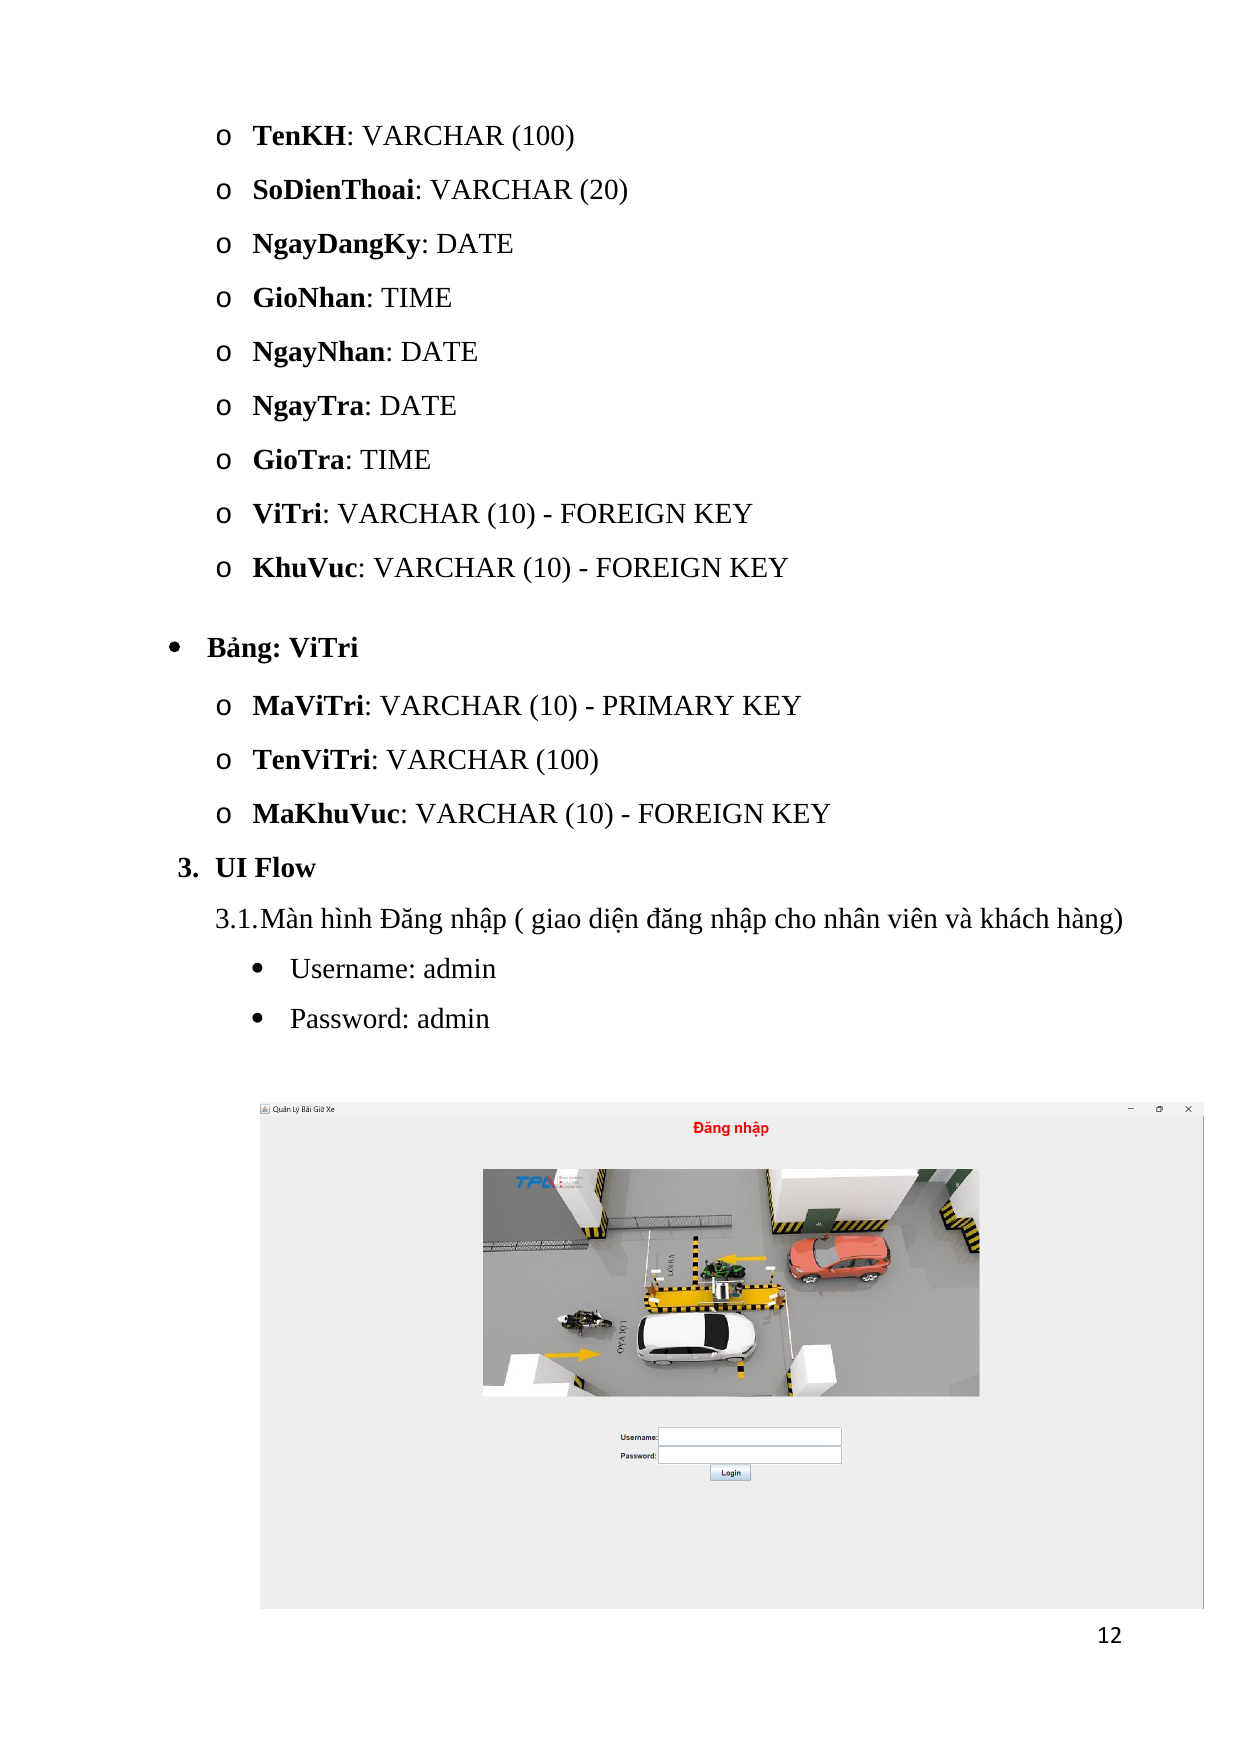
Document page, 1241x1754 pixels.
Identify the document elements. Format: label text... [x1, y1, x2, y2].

list GioNhan: TIME [215, 280, 1122, 316]
list ViTri: VARCHAR (10) - FOREIGN KEY [215, 497, 1122, 533]
list NgayNhan: DATE [215, 334, 1122, 370]
list Bảng: ViTri [169, 630, 1122, 663]
list GioTra: TIME [215, 442, 1122, 478]
list MaViTri: VARCHAR (10) - PRIMARY KEY [215, 688, 1122, 724]
list NgayTra: DATE [215, 388, 1122, 424]
list Màn hình Đăng nhập ( giao diện đăng nhập cho nhân viên và khách hàng) [215, 901, 1152, 934]
list TenKH: VARCHAR (100) [215, 118, 1122, 154]
list SoDienThoai: VARCHAR (20) [215, 172, 1122, 208]
list MaKhuVuc: VARCHAR (10) - FOREIGN KEY [215, 796, 1122, 832]
list Username: admin [252, 951, 1122, 985]
list UI Flow [177, 851, 1122, 884]
list TenViTri: VARCHAR (100) [215, 742, 1122, 778]
list Password: admin [252, 1002, 1122, 1035]
picture [259, 1102, 1204, 1609]
list NgayDangKy: DATE [215, 226, 1122, 262]
list KhuVuc: VARCHAR (10) - FOREIGN KEY [215, 551, 1122, 587]
